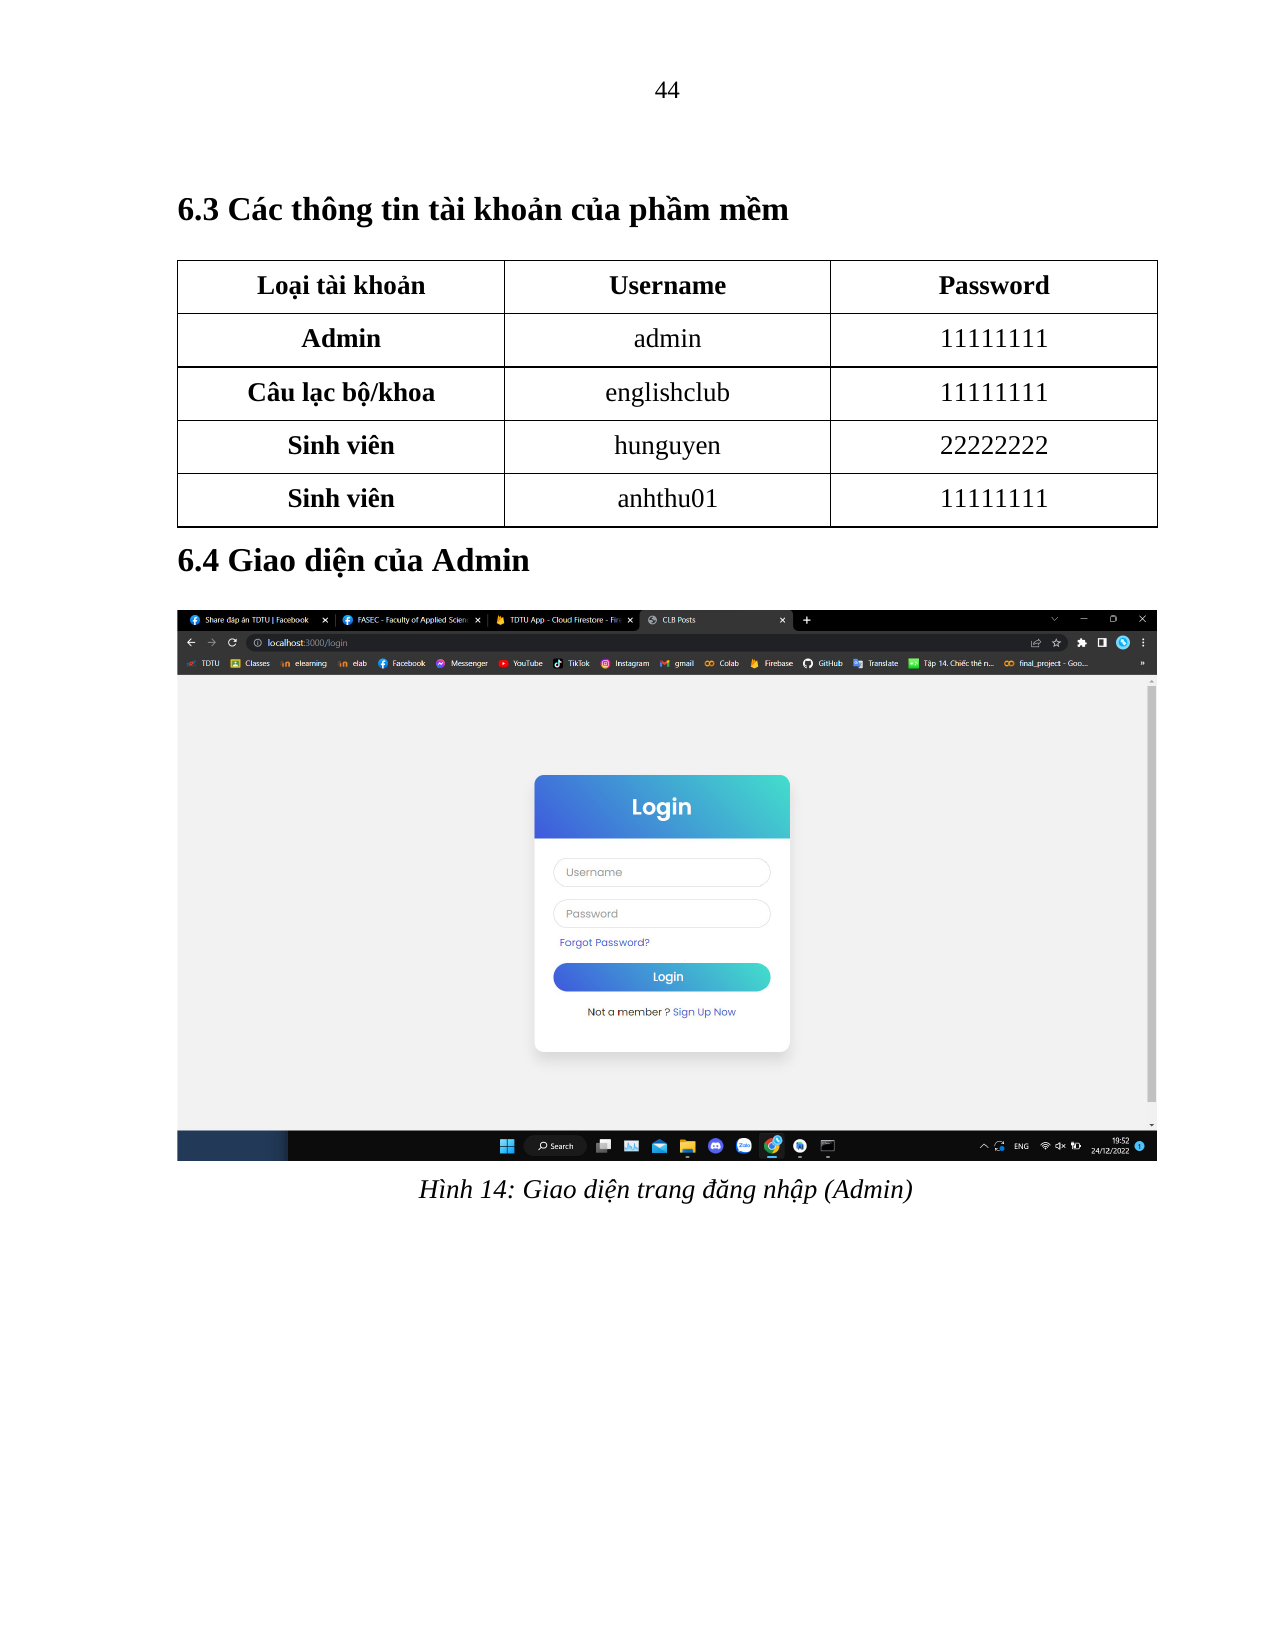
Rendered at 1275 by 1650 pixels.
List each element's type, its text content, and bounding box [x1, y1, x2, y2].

table_cell Admin [178, 314, 504, 366]
picture [177, 610, 1157, 1161]
subtitle 6.4 Giao diện của Admin [177, 540, 1157, 578]
table_cell 11111111 [831, 474, 1157, 526]
table_cell anhthu01 [505, 474, 830, 526]
table_cell hunguyen [505, 421, 830, 473]
subtitle 6.3 Các thông tin tài khoản của phầm mềm [177, 190, 1157, 228]
text Hình 14: Giao diện trang đăng nhập (Admin) [177, 1173, 1157, 1204]
table_header Username [505, 261, 830, 313]
table_cell Sinh viên [178, 421, 504, 473]
table_cell 11111111 [831, 368, 1157, 420]
table_cell Sinh viên [178, 474, 504, 526]
table_cell Câu lạc bộ/khoa [178, 368, 504, 420]
table_cell 11111111 [831, 314, 1157, 366]
table_header Loại tài khoản [178, 261, 504, 313]
table_cell englishclub [505, 368, 830, 420]
table_cell admin [505, 314, 830, 366]
table_header Password [831, 261, 1157, 313]
table_cell 22222222 [831, 421, 1157, 473]
